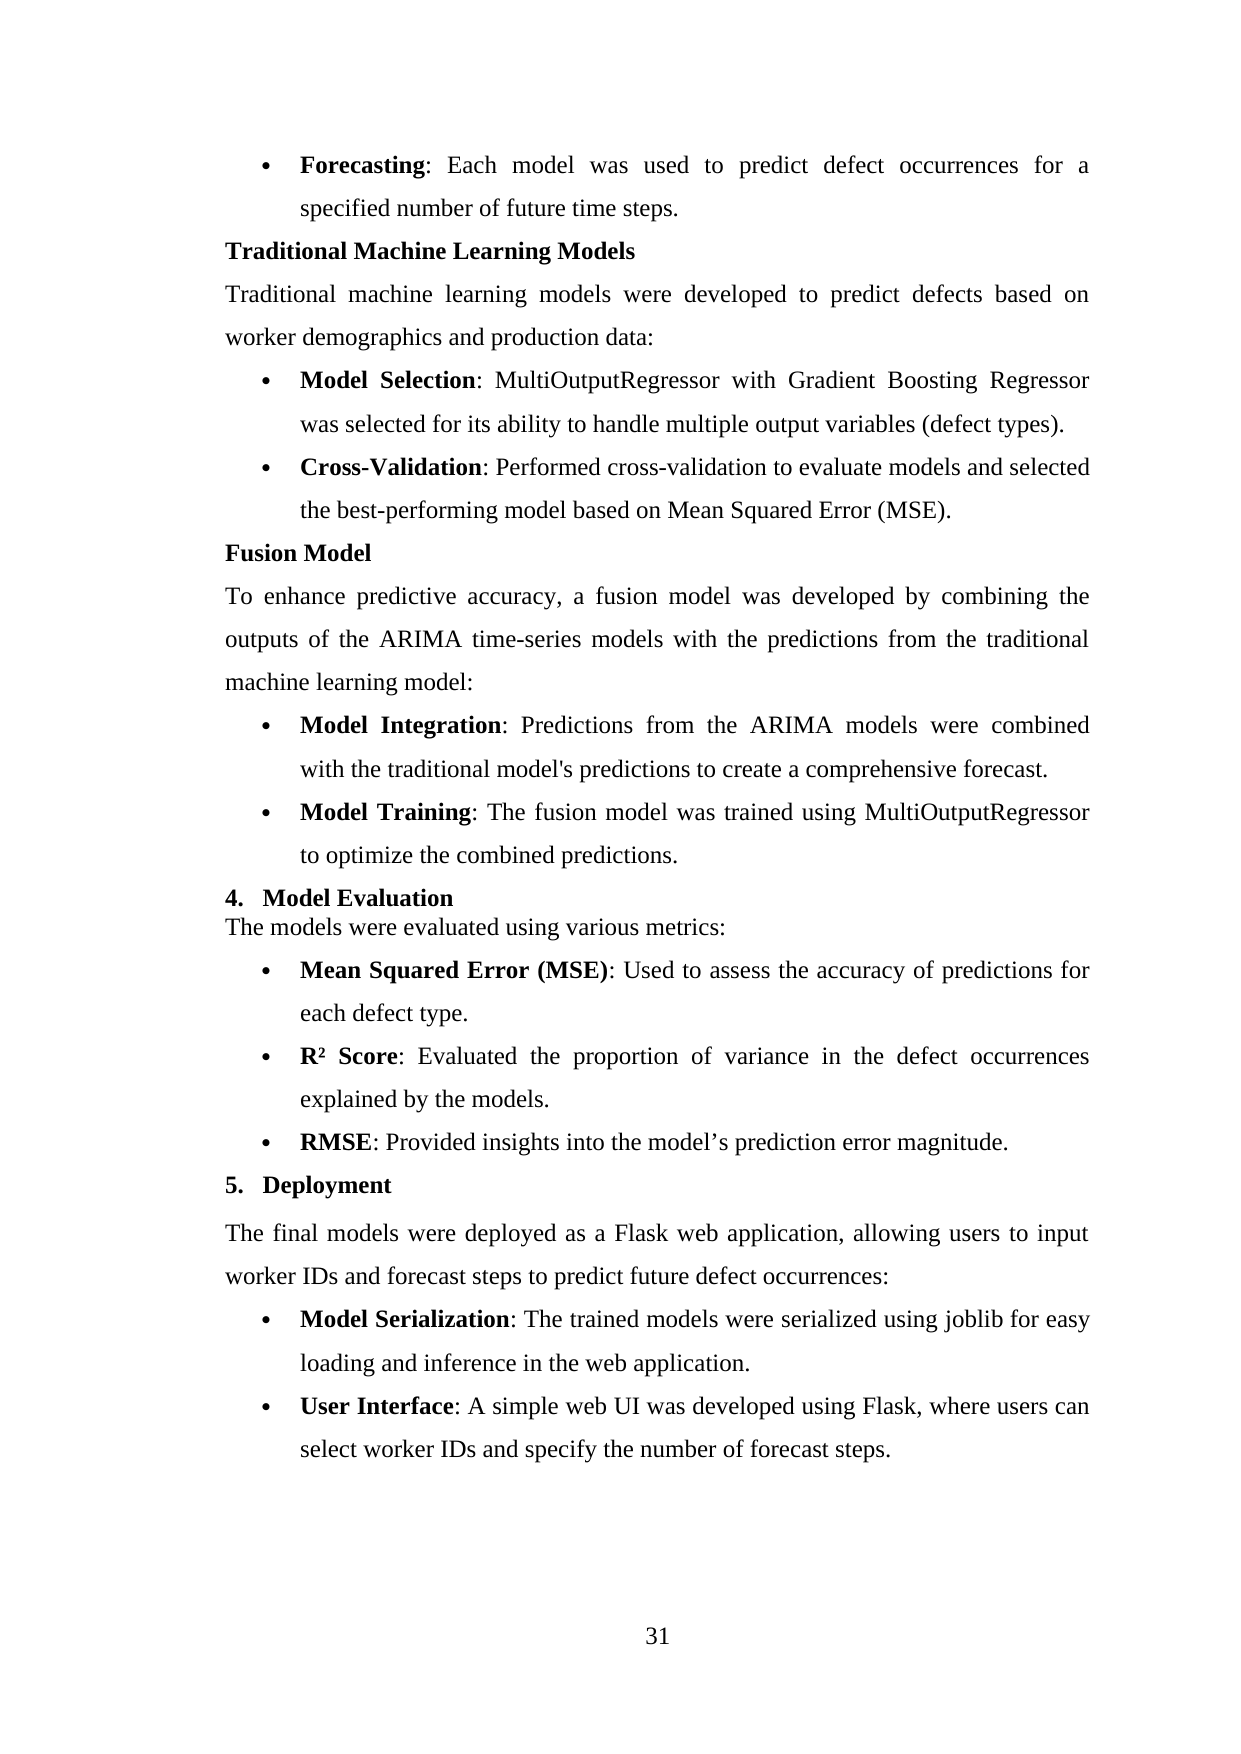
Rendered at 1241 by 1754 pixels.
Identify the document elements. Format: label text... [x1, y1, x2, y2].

list R² Score: Evaluated the proportion of variance in the defect occurrences explained by the models. [262, 1041, 1090, 1113]
list RMSE: Provided insights into the model’s prediction error magnitude. [262, 1127, 1090, 1156]
list User Interface: A simple web UI was developed using Flask, where users can select worker IDs and specify the number of forecast steps. [262, 1391, 1090, 1463]
list Model Selection: MultiOutputRegressor with Gradient Boosting Regressor was selected for its ability to handle multiple output variables (defect types). [262, 366, 1090, 437]
text Traditional Machine Learning Models [225, 236, 1090, 265]
list Mean Squared Error (MSE): Used to assess the accuracy of predictions for each defect type. [262, 955, 1090, 1027]
list Cross-Validation: Performed cross-validation to evaluate models and selected the best-performing model based on Mean Squared Error (MSE). [262, 452, 1090, 524]
text To enhance predictive accuracy, a fusion model was developed by combining the outputs of the ARIMA time-series models with the predictions from the traditional machine learning model: [225, 581, 1090, 696]
list Deployment [225, 1171, 1090, 1199]
list Model Training: The fusion model was trained using MultiOutputRegressor to optimize the combined predictions. [262, 797, 1090, 869]
list Model Integration: Predictions from the ARIMA models were combined with the traditional model's predictions to create a comprehensive forecast. [262, 711, 1090, 782]
list Forecasting: Each model was used to predict defect occurrences for a specified number of future time steps. [262, 150, 1090, 222]
list Model Serialization: The trained models were serialized using joblib for easy loading and inference in the web application. [262, 1304, 1090, 1376]
list Model Evaluation [225, 883, 1090, 912]
text The final models were deployed as a Flask web application, allowing users to input worker IDs and forecast steps to predict future defect occurrences: [225, 1218, 1090, 1290]
text Fusion Model [225, 538, 1090, 567]
text Traditional machine learning models were developed to predict defects based on worker demographics and production data: [225, 279, 1090, 351]
text The models were evaluated using various metrics: [225, 912, 1090, 941]
